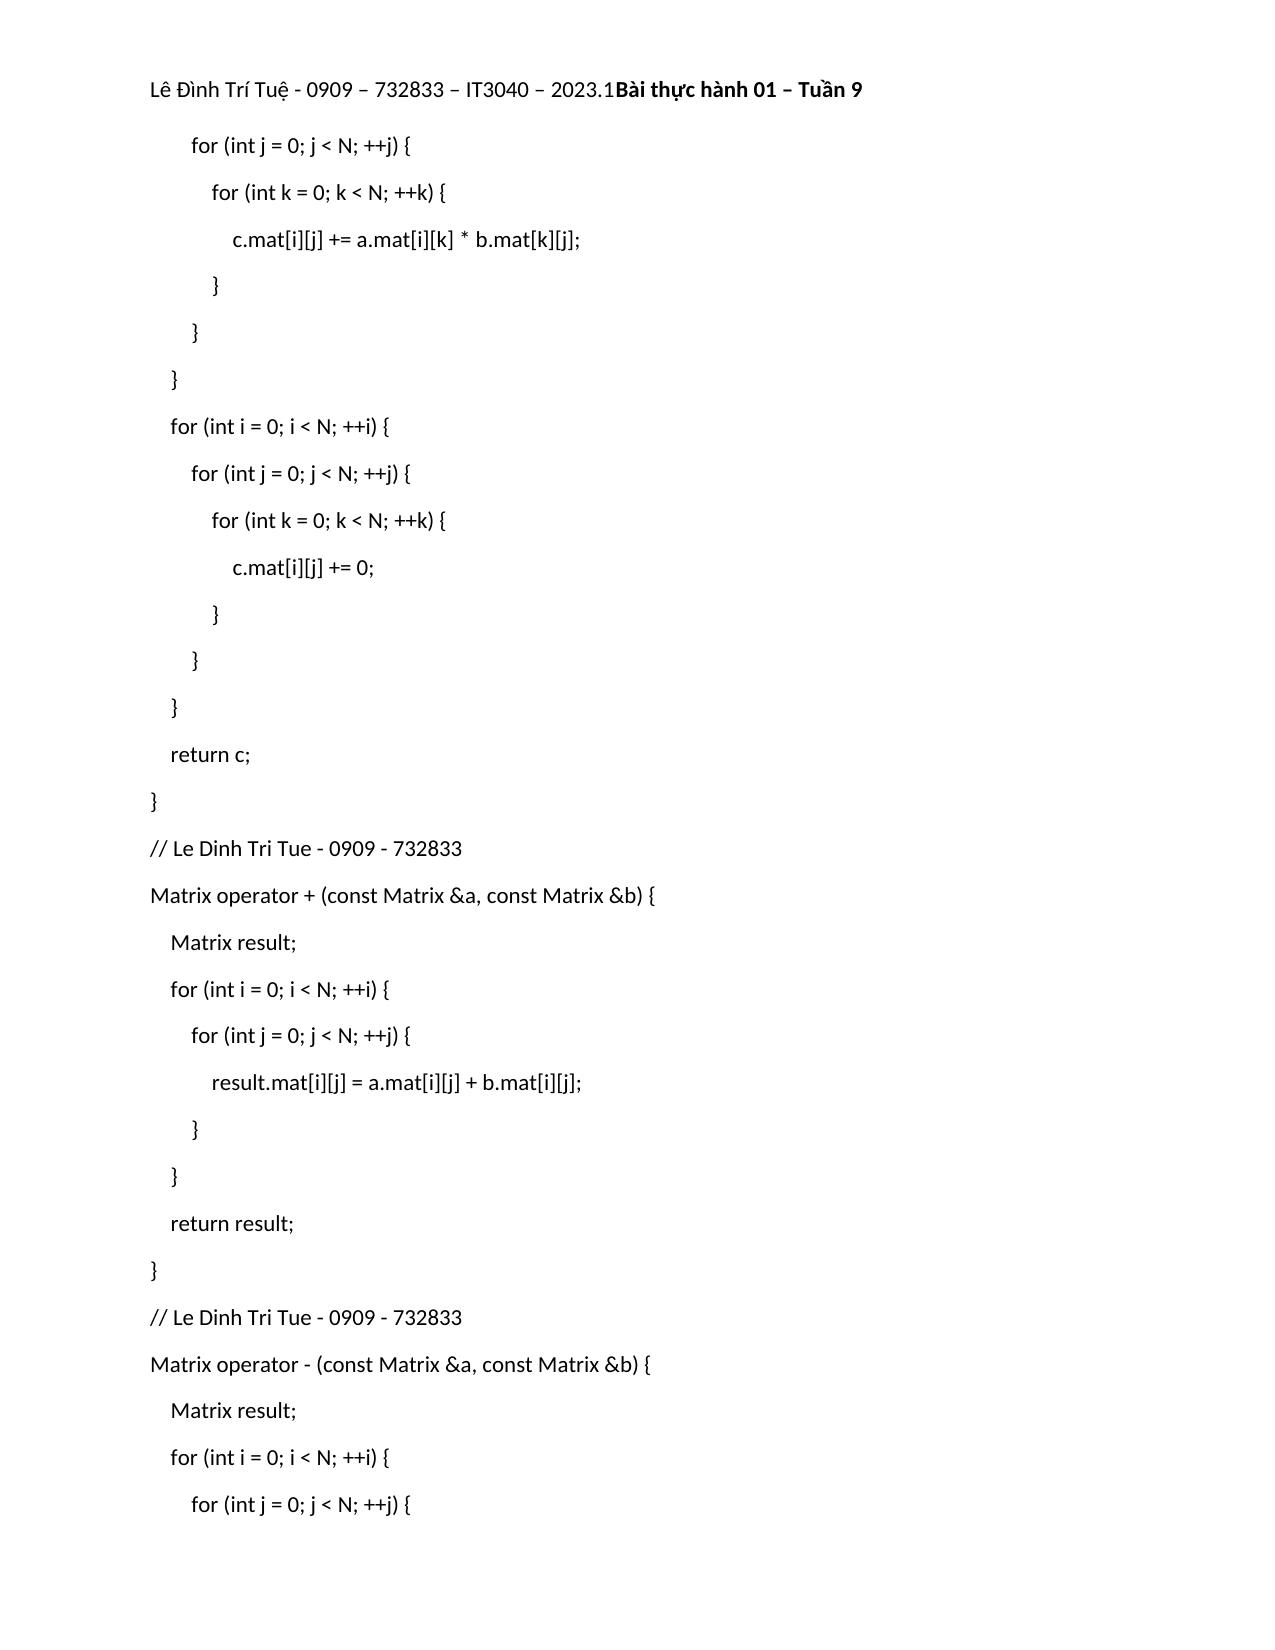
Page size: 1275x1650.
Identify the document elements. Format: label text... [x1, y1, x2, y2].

text } [150, 318, 1125, 347]
text return c; [150, 740, 1125, 768]
text return result; [150, 1209, 1125, 1237]
text } [150, 365, 1125, 393]
text } [150, 272, 1125, 300]
text Matrix result; [150, 928, 1125, 956]
text c.mat[i][j] += a.mat[i][k] * b.mat[k][j]; [150, 225, 1125, 253]
text result.mat[i][j] = a.mat[i][j] + b.mat[i][j]; [150, 1068, 1125, 1097]
text c.mat[i][j] += 0; [150, 553, 1125, 581]
text // Le Dinh Tri Tue - 0909 - 732833 [150, 1303, 1125, 1331]
text } [150, 787, 1125, 815]
text for (int i = 0; i < N; ++i) { [150, 1443, 1125, 1472]
text for (int j = 0; j < N; ++j) { [150, 1022, 1125, 1050]
text for (int j = 0; j < N; ++j) { [150, 459, 1125, 487]
text Matrix result; [150, 1397, 1125, 1425]
text for (int i = 0; i < N; ++i) { [150, 412, 1125, 440]
text for (int j = 0; j < N; ++j) { [150, 1490, 1125, 1518]
text for (int k = 0; k < N; ++k) { [150, 178, 1125, 206]
text } [150, 600, 1125, 628]
text } [150, 1162, 1125, 1190]
text } [150, 1256, 1125, 1284]
text for (int k = 0; k < N; ++k) { [150, 506, 1125, 534]
text } [150, 647, 1125, 675]
text for (int i = 0; i < N; ++i) { [150, 975, 1125, 1003]
text Matrix operator + (const Matrix &a, const Matrix &b) { [150, 881, 1125, 909]
text } [150, 693, 1125, 722]
text // Le Dinh Tri Tue - 0909 - 732833 [150, 834, 1125, 862]
text } [150, 1115, 1125, 1143]
text Matrix operator - (const Matrix &a, const Matrix &b) { [150, 1350, 1125, 1378]
text for (int j = 0; j < N; ++j) { [150, 131, 1125, 159]
